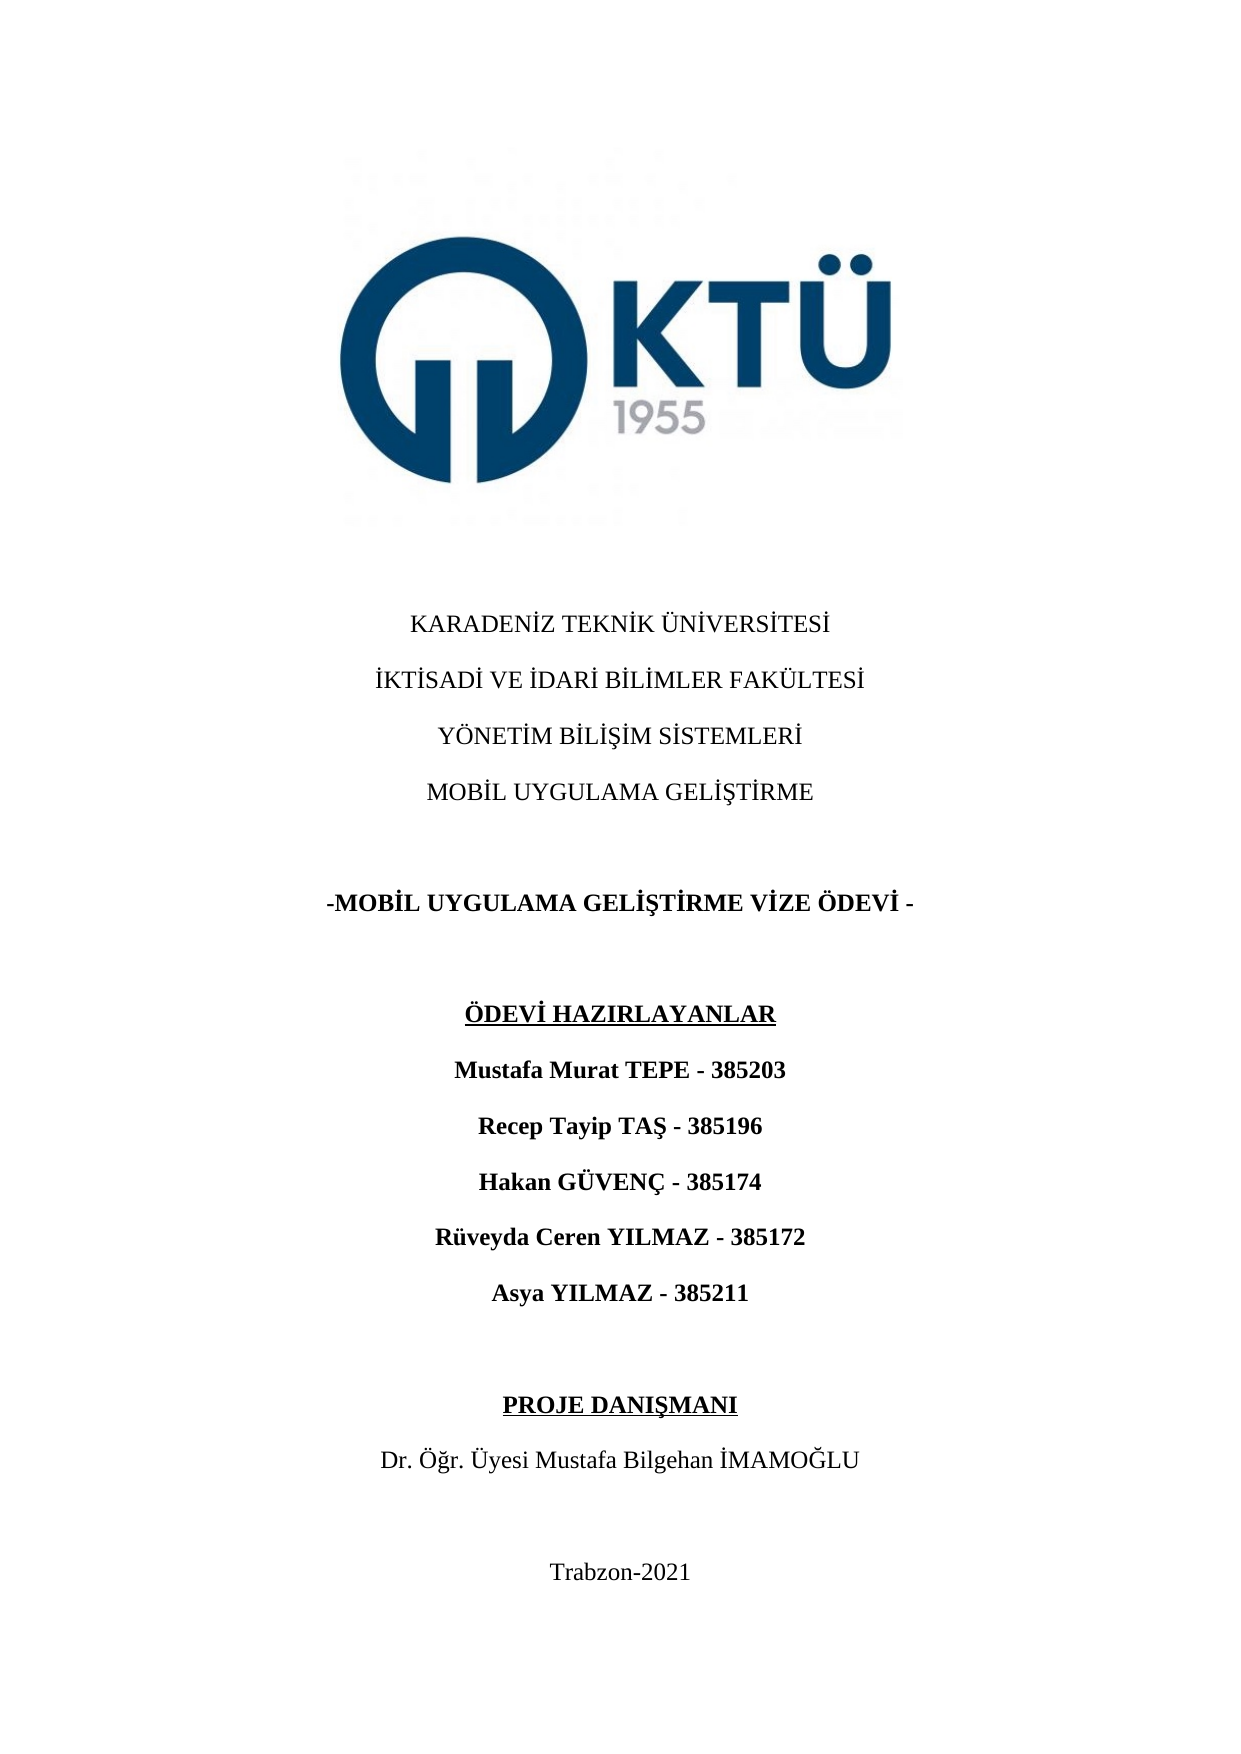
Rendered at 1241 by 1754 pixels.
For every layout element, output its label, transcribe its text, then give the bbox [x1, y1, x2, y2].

text İKTİSADİ VE İDARİ BİLİMLER FAKÜLTESİ [148, 665, 1093, 694]
text PROJE DANIŞMANI [148, 1390, 1093, 1418]
text Hakan GÜVENÇ - 385174 [148, 1167, 1093, 1196]
text Recep Tayip TAŞ - 385196 [148, 1111, 1093, 1140]
text Mustafa Murat TEPE - 385203 [148, 1055, 1093, 1084]
text MOBİL UYGULAMA GELİŞTİRME [148, 777, 1093, 805]
text Asya YILMAZ - 385211 [148, 1278, 1093, 1307]
text Dr. Öğr. Üyesi Mustafa Bilgehan İMAMOĞLU [148, 1445, 1093, 1474]
text -MOBİL UYGULAMA GELİŞTİRME VİZE ÖDEVİ - [148, 888, 1093, 917]
picture [337, 147, 903, 527]
text ÖDEVİ HAZIRLAYANLAR [148, 999, 1093, 1028]
text Trabzon-2021 [148, 1557, 1093, 1586]
text YÖNETİM BİLİŞİM SİSTEMLERİ [148, 721, 1093, 750]
text Rüveyda Ceren YILMAZ - 385172 [148, 1222, 1093, 1251]
text KARADENİZ TEKNİK ÜNİVERSİTESİ [148, 609, 1093, 638]
